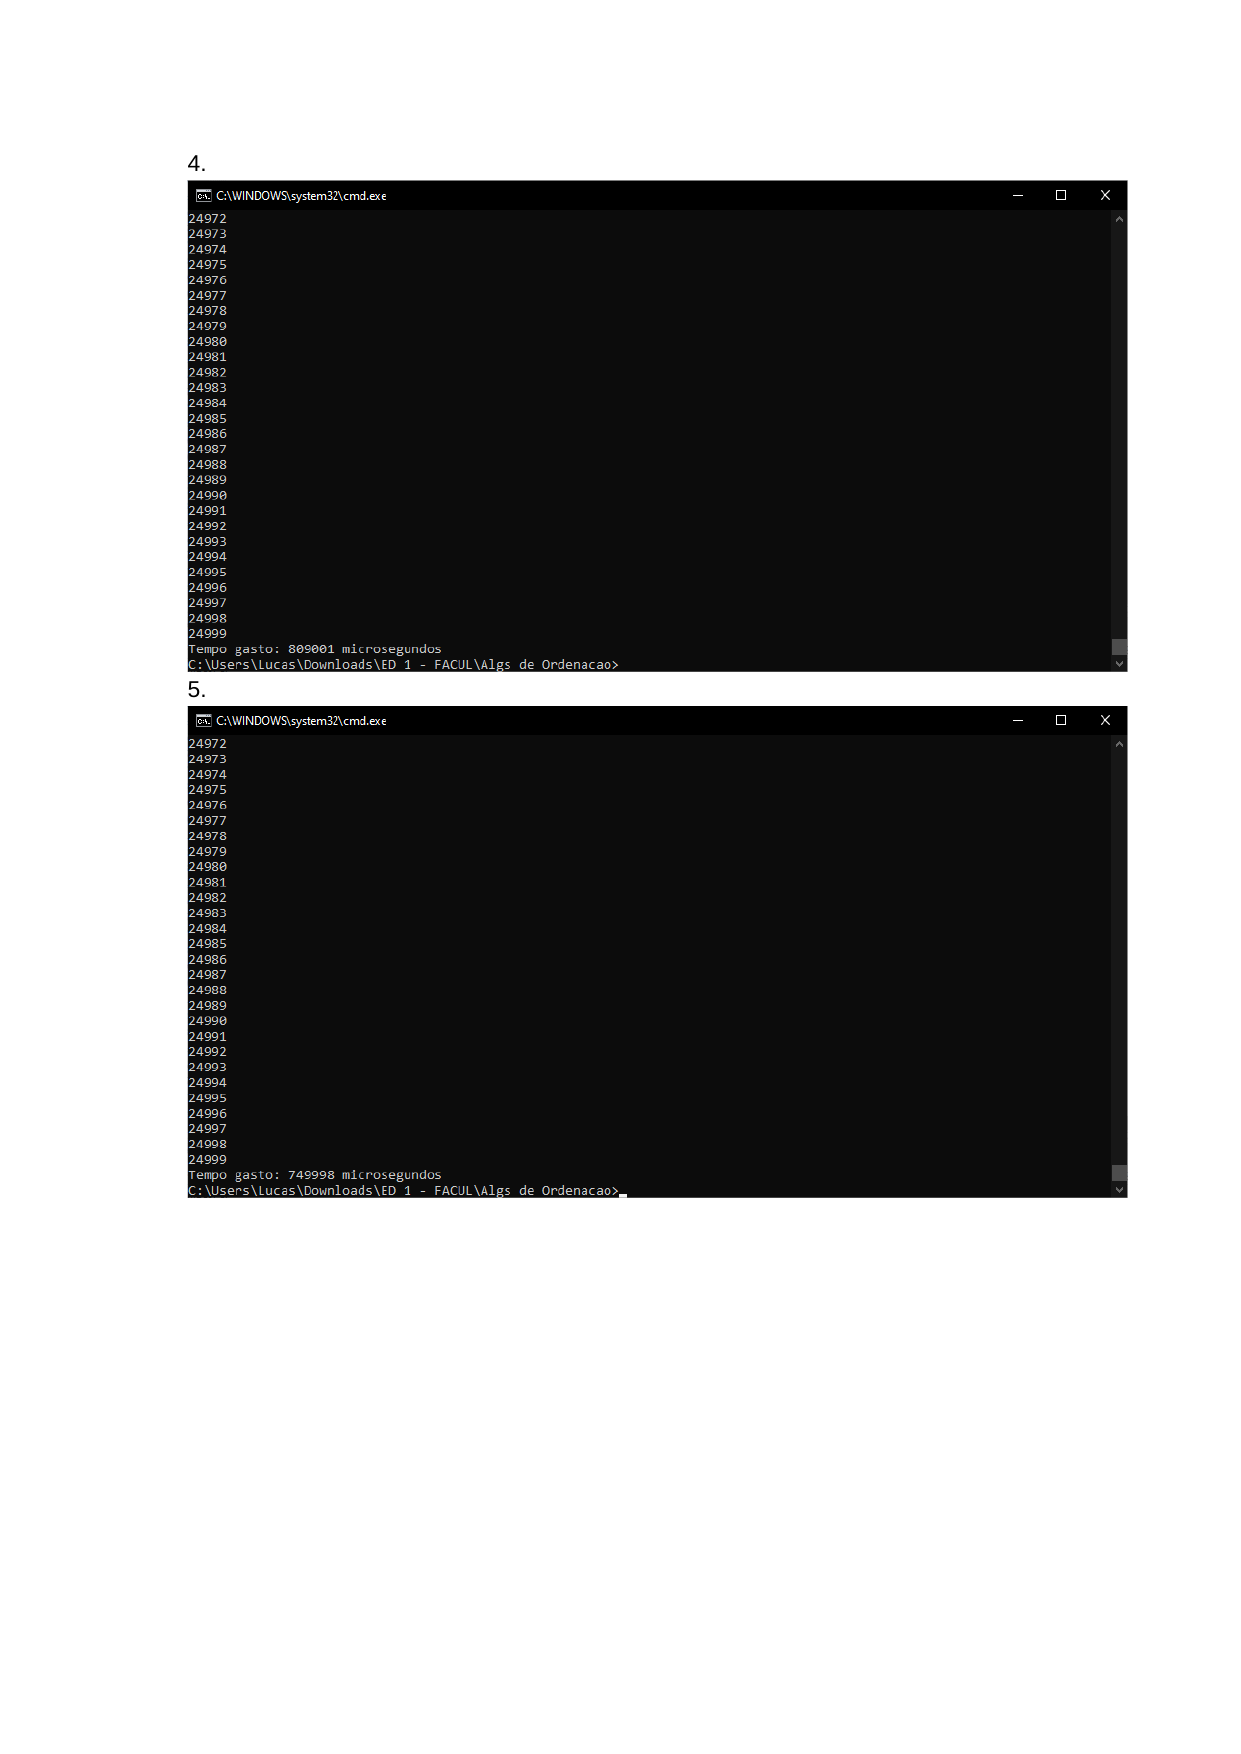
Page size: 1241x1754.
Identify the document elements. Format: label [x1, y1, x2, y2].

picture [187, 706, 1128, 1198]
picture [187, 180, 1128, 672]
